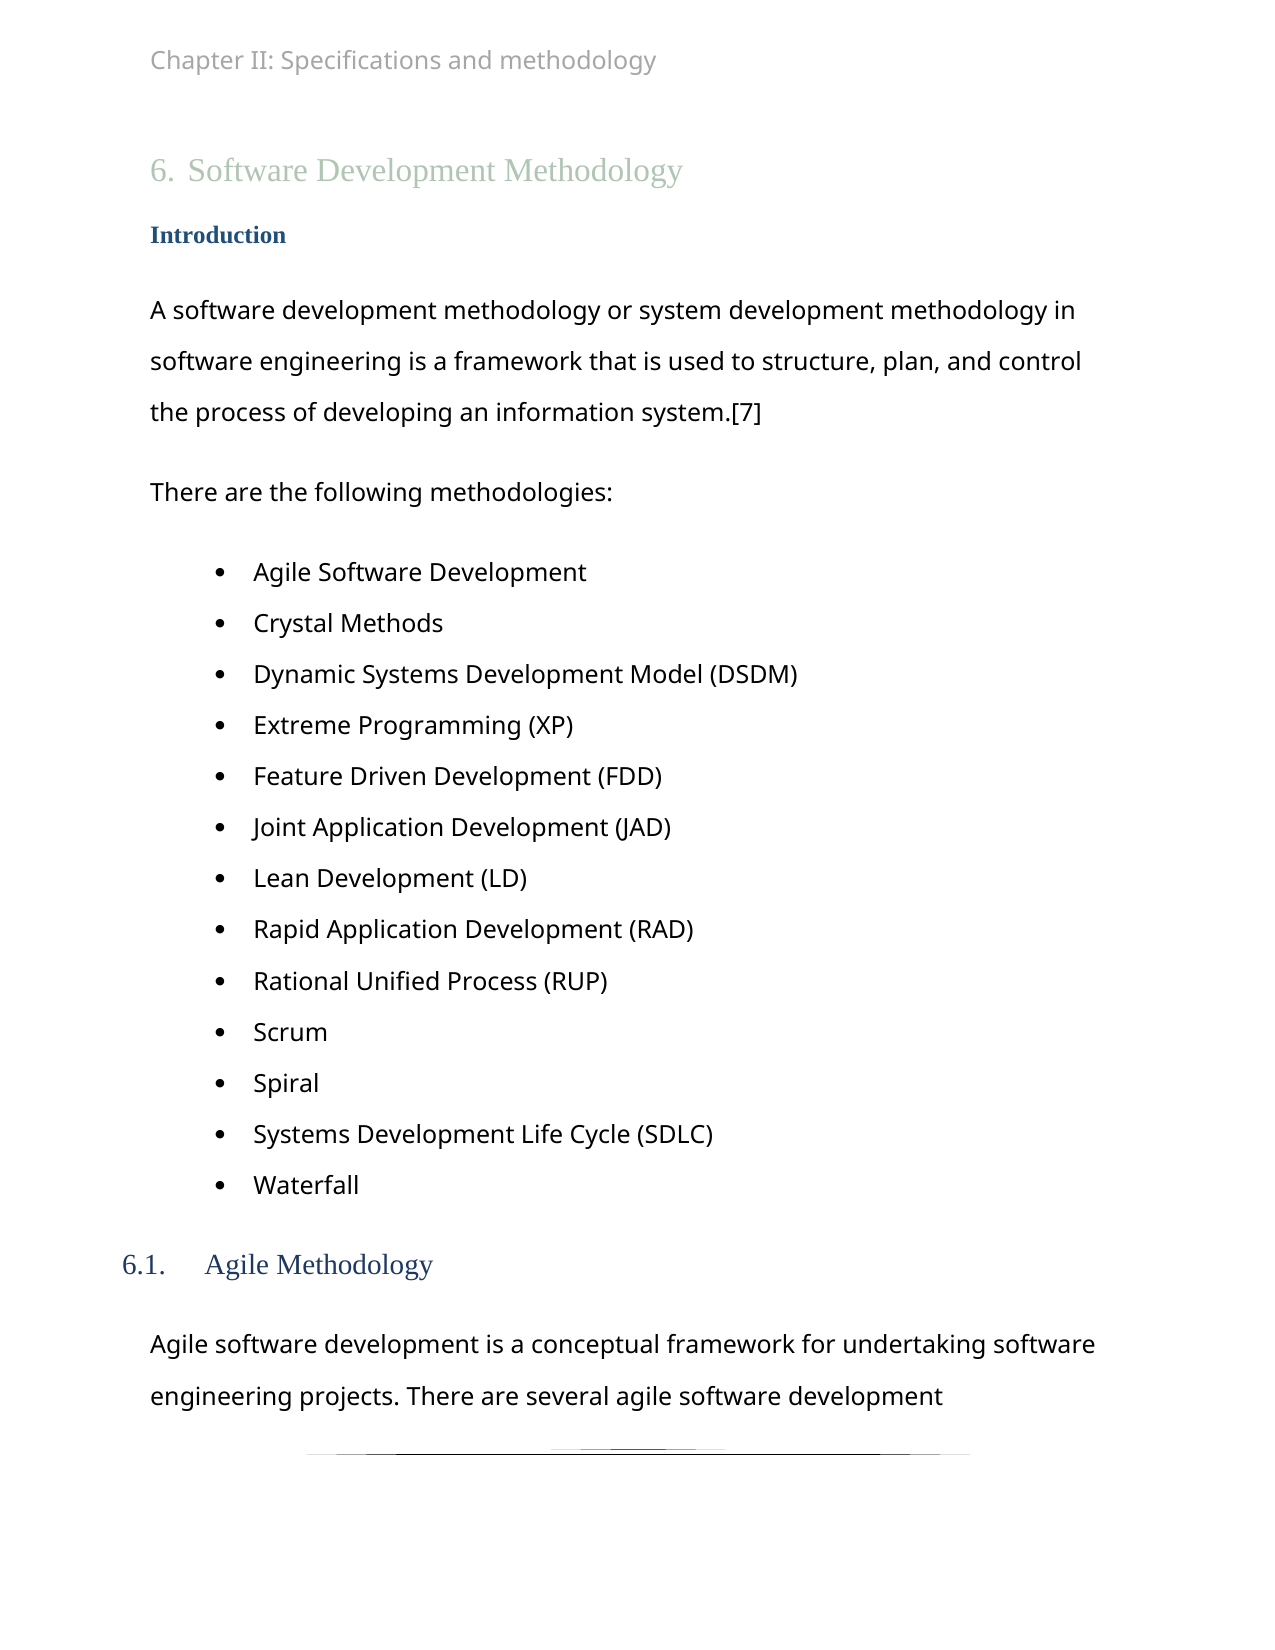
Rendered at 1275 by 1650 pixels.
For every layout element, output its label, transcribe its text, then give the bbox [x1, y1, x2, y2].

list Agile Software Development [216, 555, 1125, 589]
list Scrum [216, 1014, 1125, 1048]
list Rapid Application Development (RAD) [216, 912, 1125, 946]
list Feature Driven Development (FDD) [216, 759, 1125, 793]
list Crystal Methods [216, 606, 1125, 640]
text A software development methodology or system development methodology in software engineering is a framework that is used to structure, plan, and control the process of developing an information system.[7] [150, 292, 1125, 428]
list Rational Unified Process (RUP) [216, 963, 1125, 997]
list Extreme Programming (XP) [216, 708, 1125, 742]
text There are the following methodologies: [150, 474, 1125, 509]
list Spiral [216, 1065, 1125, 1099]
list Dynamic Systems Development Model (DSDM) [216, 657, 1125, 691]
subtitle Software Development Methodology [150, 150, 1125, 188]
list Lean Development (LD) [216, 861, 1125, 895]
subtitle Agile Methodology [122, 1247, 1125, 1281]
list Systems Development Life Cycle (SDLC) [216, 1116, 1125, 1150]
list Joint Application Development (JAD) [216, 810, 1125, 844]
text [150, 1327, 1125, 1412]
text Introduction [150, 220, 1125, 249]
list Waterfall [216, 1167, 1125, 1201]
